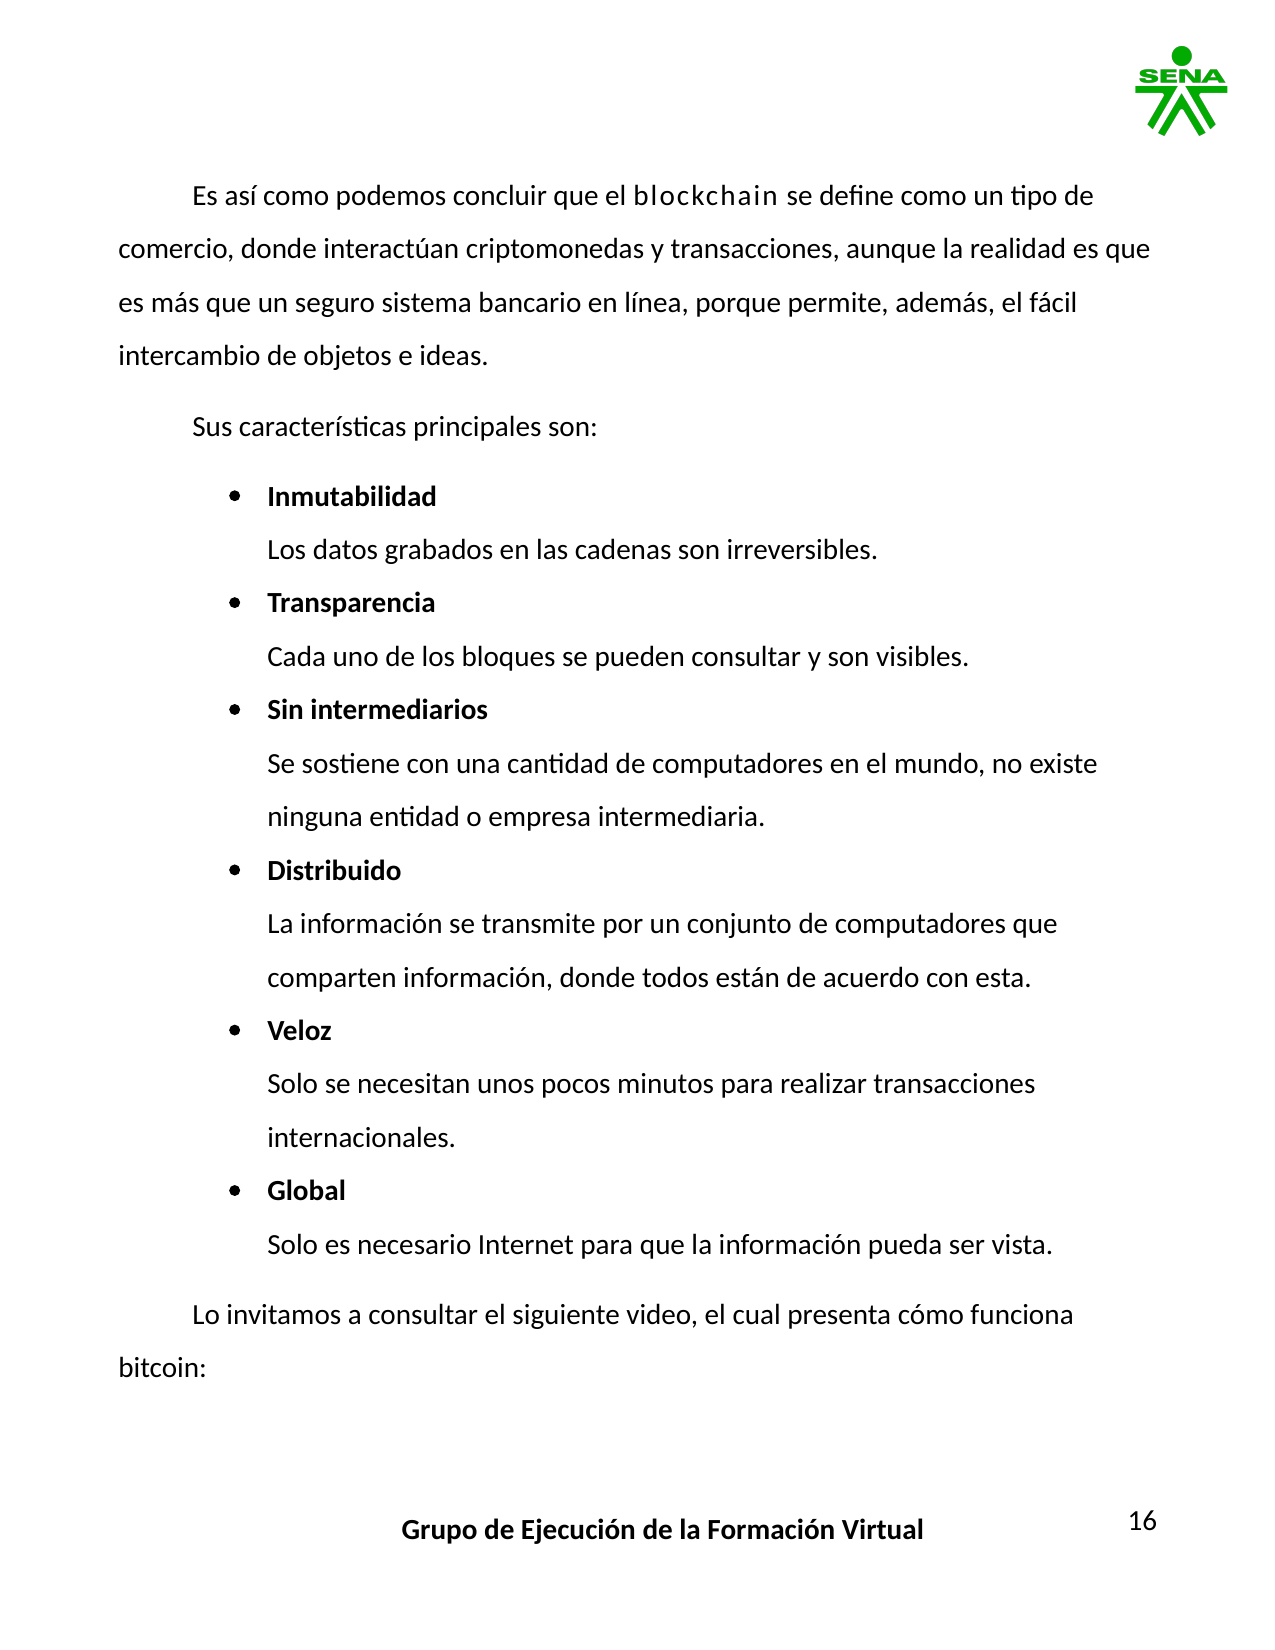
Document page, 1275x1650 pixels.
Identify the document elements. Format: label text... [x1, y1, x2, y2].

list Solo es necesario Internet para que la información pueda ser vista. [267, 1226, 1157, 1261]
list La información se transmite por un conjunto de computadores que comparten información, donde todos están de acuerdo con esta. [267, 905, 1157, 994]
list Distribuido [229, 852, 1157, 887]
list Global [229, 1172, 1157, 1208]
text Lo invitamos a consultar el siguiente video, el cual presenta cómo funciona bitcoin: [118, 1296, 1157, 1385]
text Sus características principales son: [118, 408, 1157, 443]
list Sin intermediarios [229, 691, 1157, 727]
list Veloz [229, 1012, 1157, 1048]
list Transparencia [229, 584, 1157, 620]
text Es así como podemos concluir que el blockchain se define como un tipo de comercio, donde interactúan criptomonedas y transacciones, aunque la realidad es que es más que un seguro sistema bancario en línea, porque permite, además, el fácil intercambio de objetos e ideas. [118, 177, 1157, 373]
list Inmutabilidad [229, 478, 1157, 513]
list Se sostiene con una cantidad de computadores en el mundo, no existe ninguna entidad o empresa intermediaria. [267, 745, 1157, 834]
list Cada uno de los bloques se pueden consultar y son visibles. [267, 638, 1157, 674]
picture [1135, 46, 1228, 136]
list Solo se necesitan unos pocos minutos para realizar transacciones internacionales. [267, 1066, 1157, 1154]
list Los datos grabados en las cadenas son irreversibles. [267, 531, 1157, 567]
